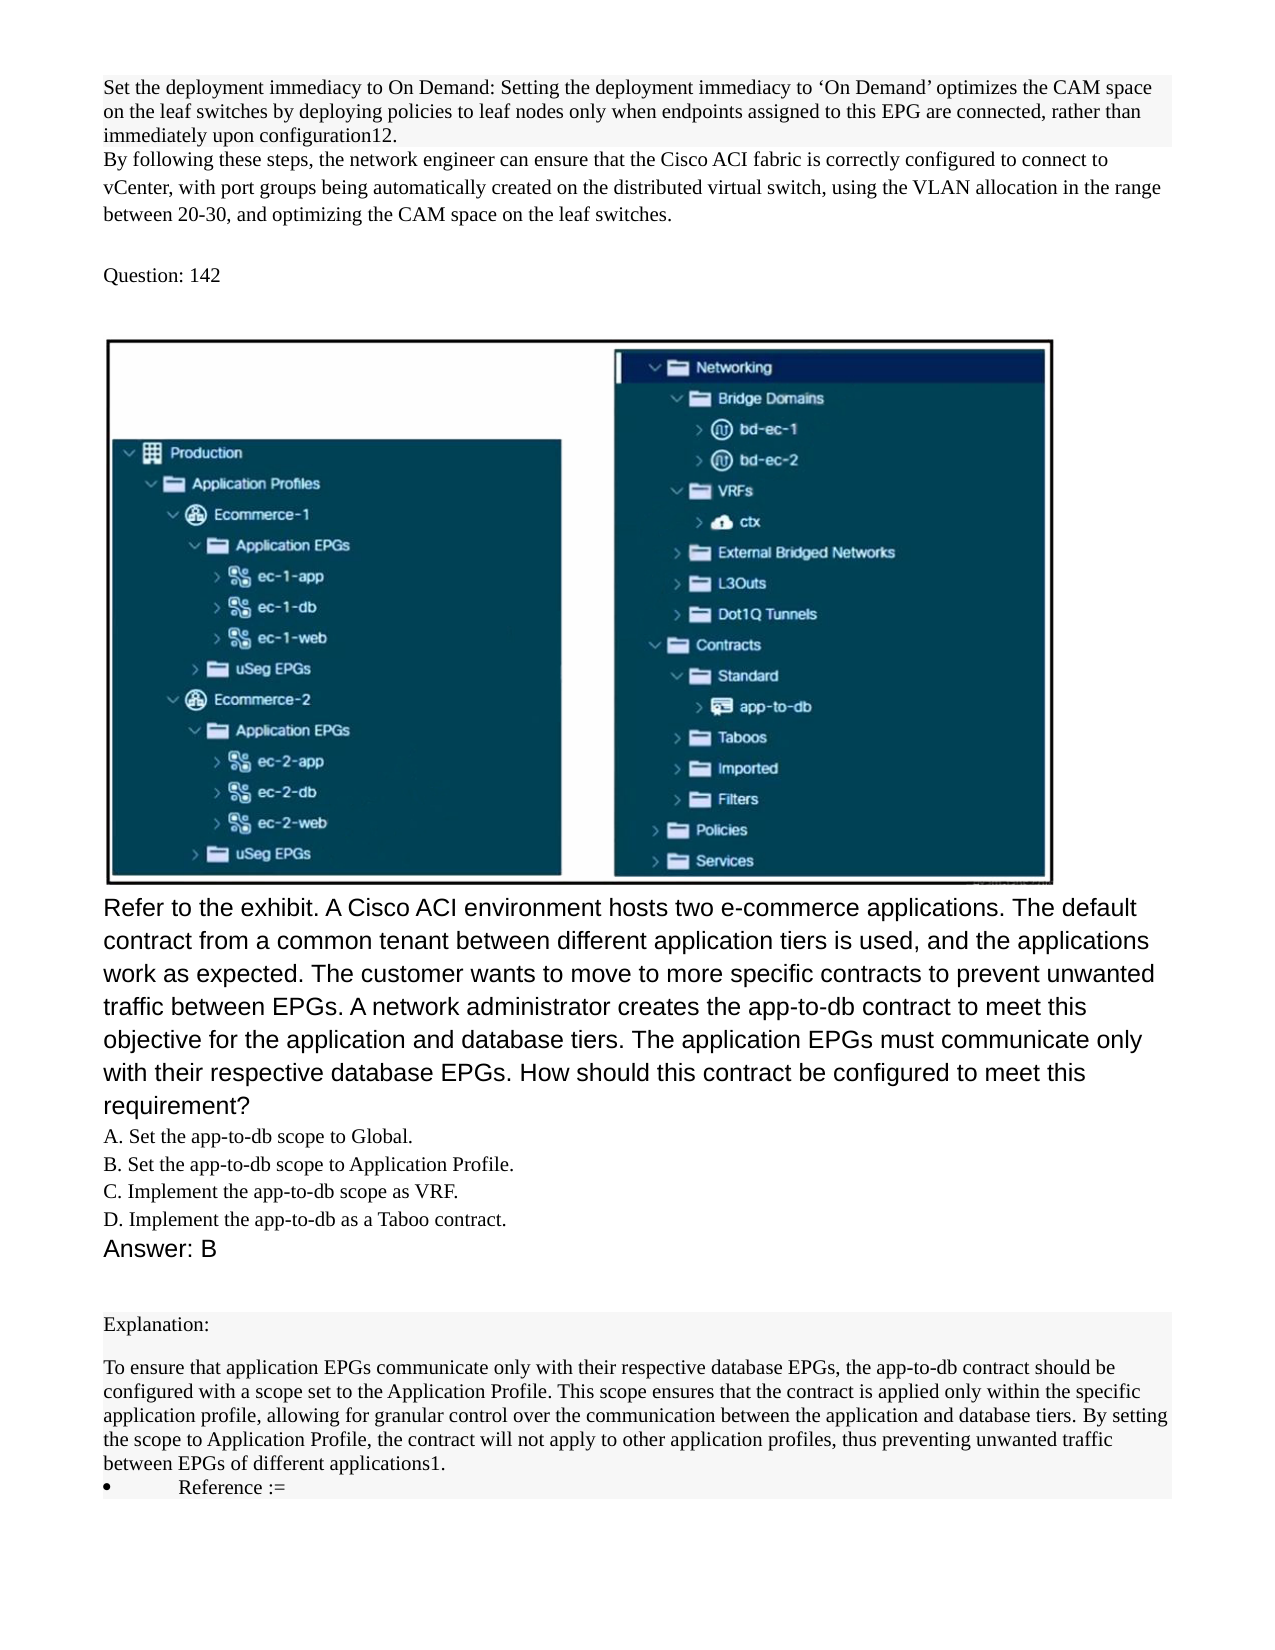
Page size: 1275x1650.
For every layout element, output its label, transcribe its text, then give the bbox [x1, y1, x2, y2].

text To ensure that application EPGs communicate only with their respective database EPGs, the app-to-db contract should be configured with a scope set to the Application Profile. This scope ensures that the contract is applied only within the specific application profile, allowing for granular control over the communication between the application and database tiers. By setting the scope to Application Profile, the contract will not apply to other application profiles, thus preventing unwanted traffic between EPGs of different applications1. [103, 1355, 1172, 1475]
text A. Set the app-to-db scope to Global. [103, 1124, 1172, 1148]
text D. Implement the app-to-db as a Taboo contract. [103, 1207, 1172, 1231]
text Explanation: [103, 1312, 1172, 1336]
text Refer to the exhibit. A Cisco ACI environment hosts two e-commerce applications. The default contract from a common tenant between different application tiers is used, and the applications work as expected. The customer wants to move to more specific contracts to prevent unwanted traffic between EPGs. A network administrator creates the app-to-db contract to meet this objective for the application and database tiers. The application EPGs must communicate only with their respective database EPGs. How should this contract be configured to meet this requirement? [103, 893, 1172, 1119]
list Reference := [103, 1475, 1172, 1499]
text Set the deployment immediacy to On Demand: Setting the deployment immediacy to ‘On Demand’ optimizes the CAM space on the leaf switches by deploying policies to leaf nodes only when endpoints assigned to this EPG are connected, rather than immediately upon configuration12. [103, 75, 1172, 147]
text By following these steps, the network engineer can ensure that the Cisco ACI fabric is correctly configured to connect to vCenter, with port groups being automatically created on the distributed virtual switch, using the VLAN allocation in the range between 20-30, and optimizing the CAM space on the leaf switches. [103, 147, 1172, 226]
picture [103, 335, 1059, 890]
text Answer: B [103, 1234, 1172, 1263]
text C. Implement the app-to-db scope as VRF. [103, 1179, 1172, 1203]
text Question: 142 [103, 263, 1172, 287]
text B. Set the app-to-db scope to Application Profile. [103, 1151, 1172, 1176]
